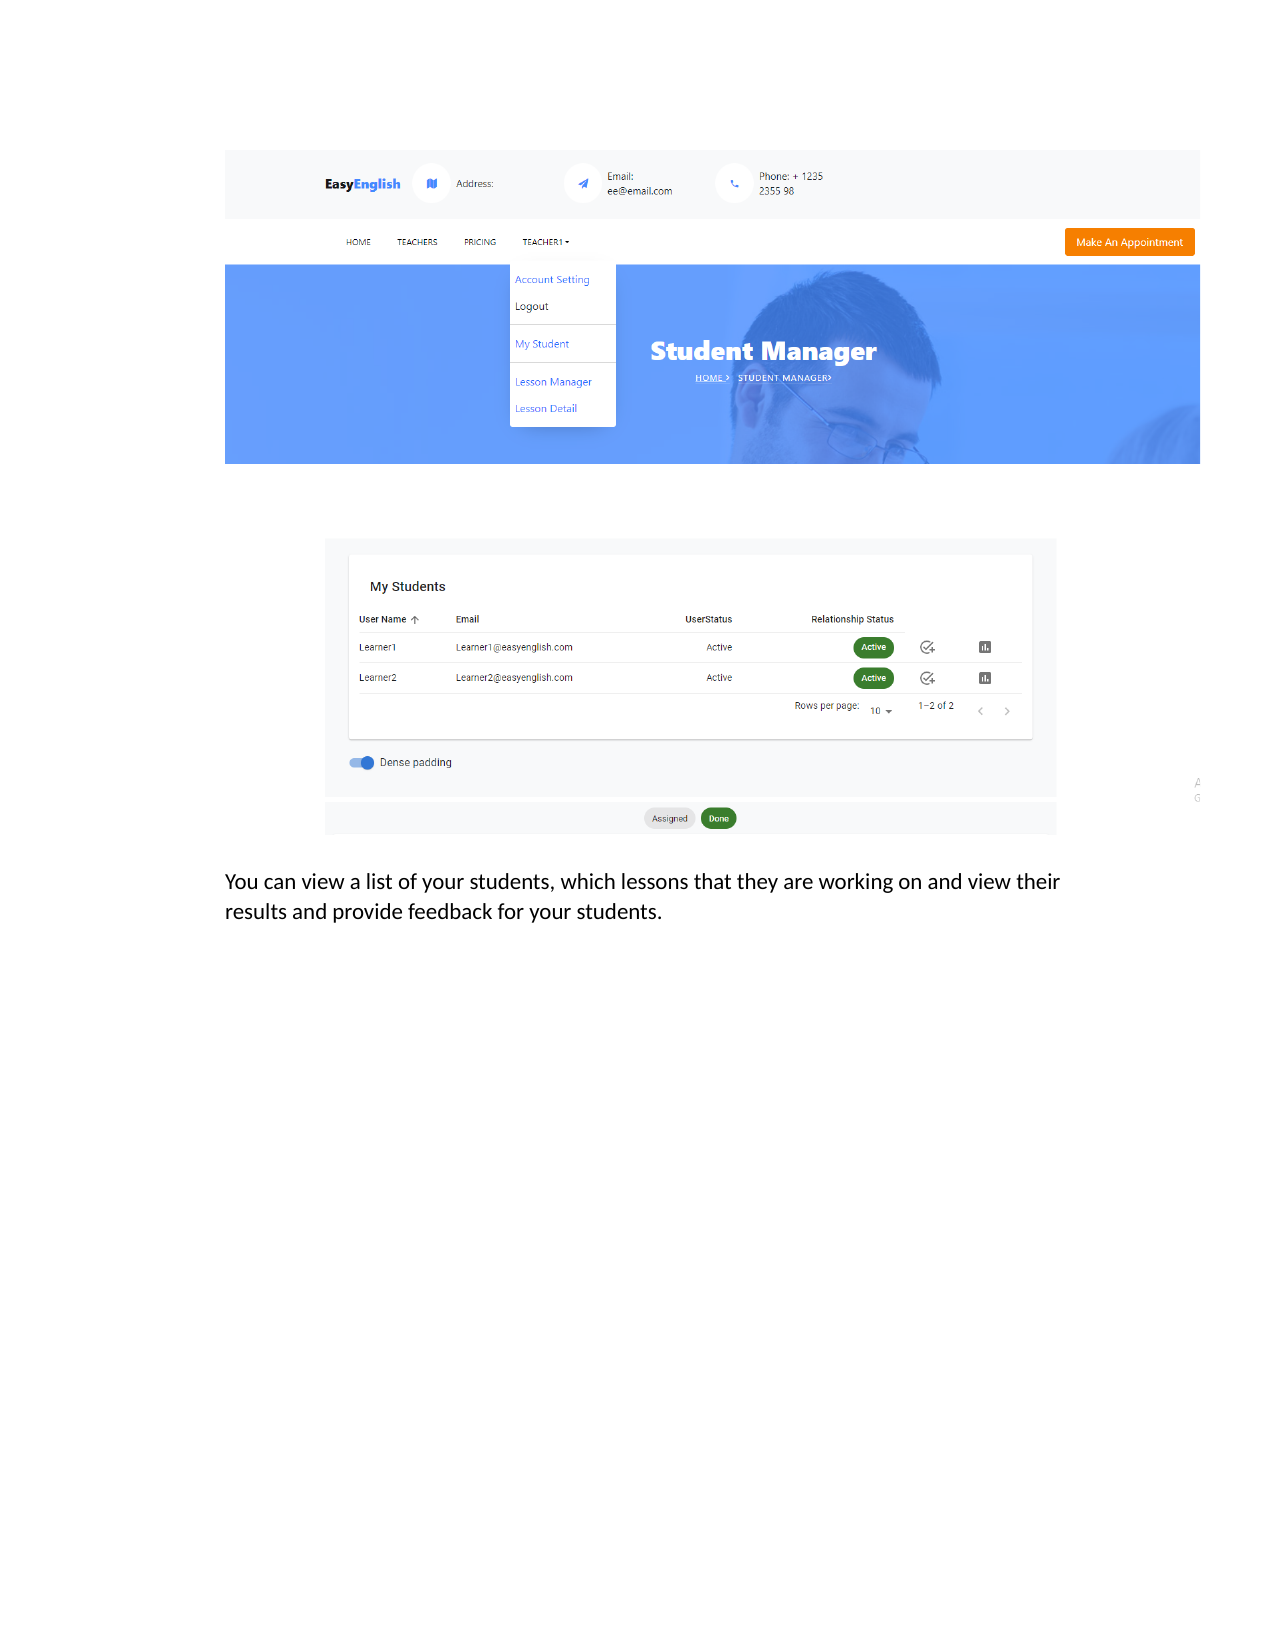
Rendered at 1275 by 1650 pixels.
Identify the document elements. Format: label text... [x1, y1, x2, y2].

list You can view a list of your students, which lessons that they are working on and view their results and provide feedback for your students. [225, 867, 1125, 925]
picture [225, 150, 1200, 835]
